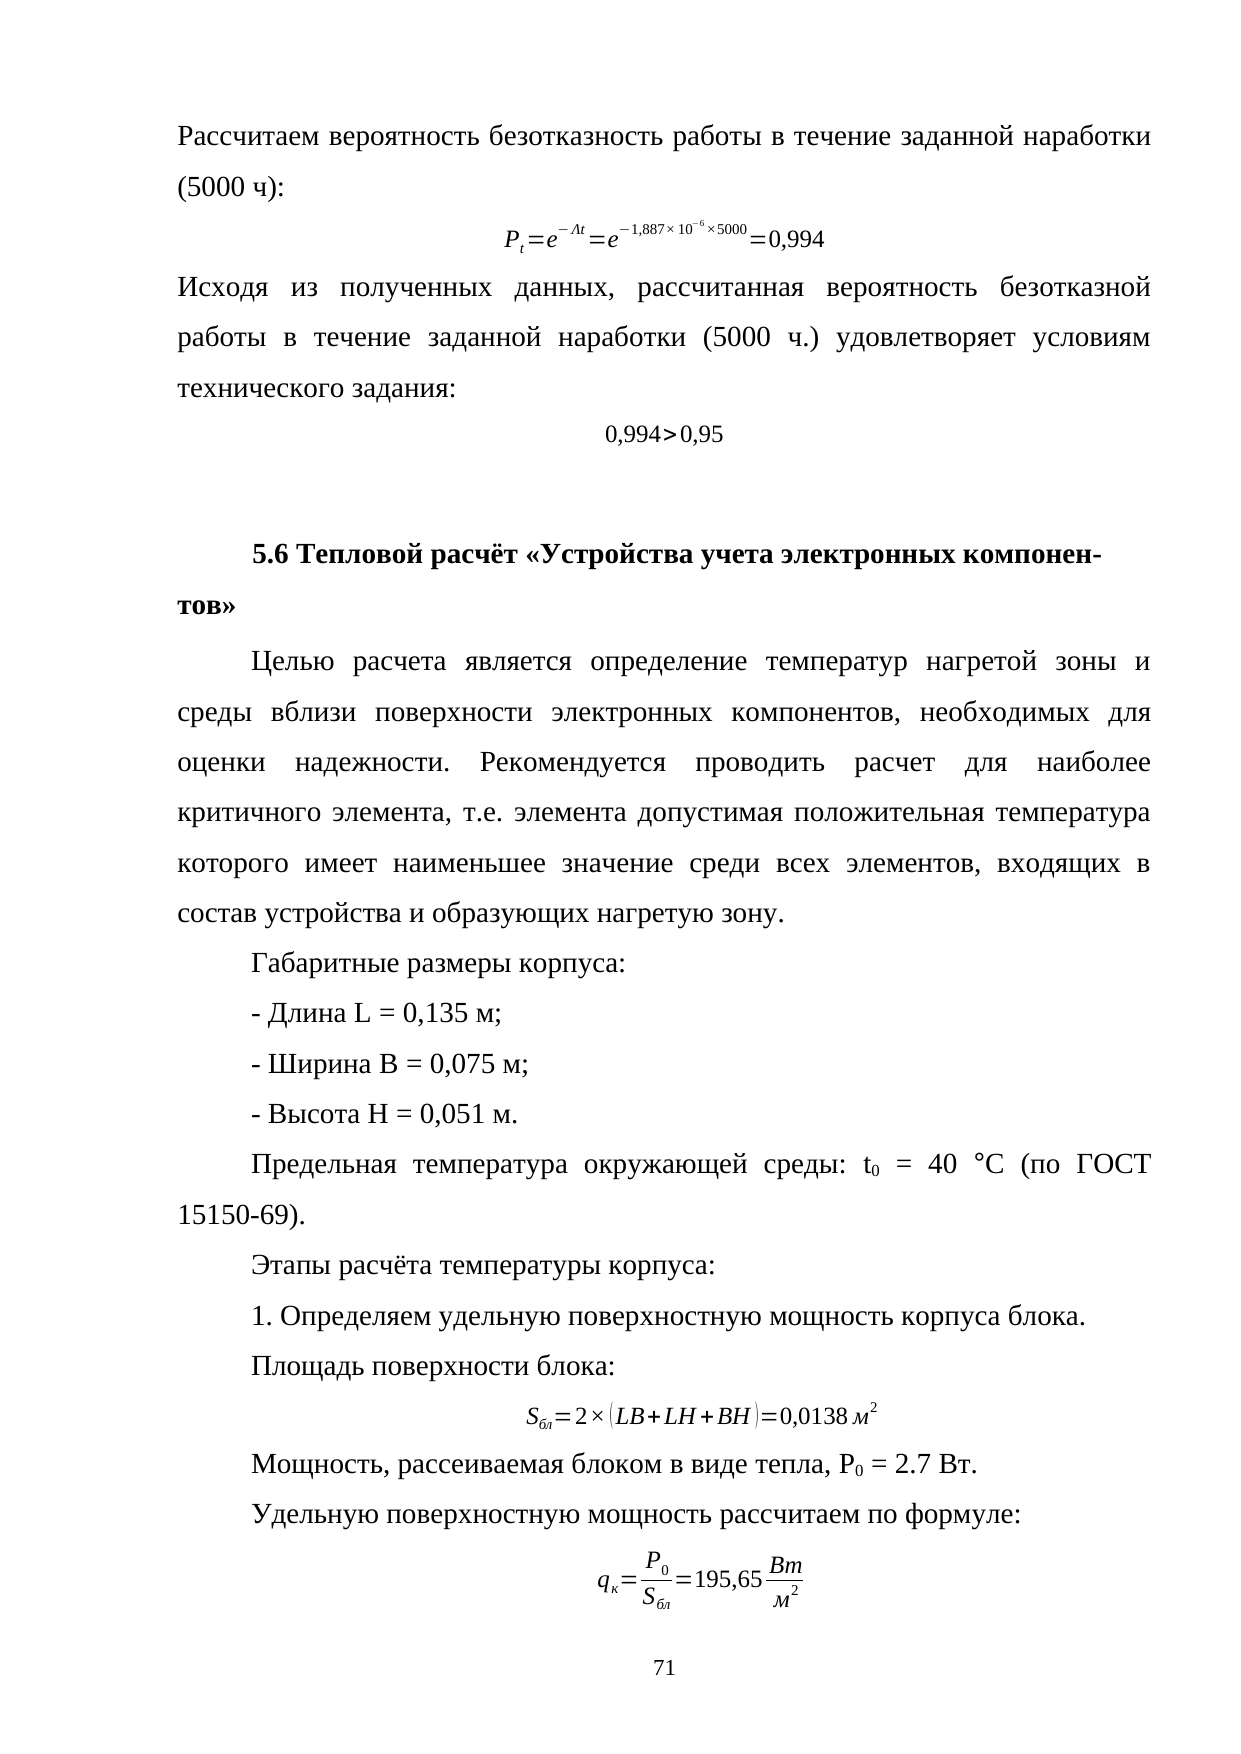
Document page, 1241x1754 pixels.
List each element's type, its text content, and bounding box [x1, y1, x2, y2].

text Этапы расчёта температуры корпуса: [177, 1247, 1152, 1281]
text 1. Определяем удельную поверхностную мощность корпуса блока. [177, 1298, 1152, 1331]
subtitle 5.6 Тепловой расчёт «Устройства учета электронных компонен-тов» [177, 537, 1152, 620]
text - Высота H = 0,051 м. [177, 1096, 1152, 1130]
text Исходя из полученных данных, рассчитанная вероятность безотказной работы в течение заданной наработки (5000 ч.) удовлетворяет условиям технического задания: [177, 269, 1152, 403]
text Целью расчета является определение температур нагретой зоны и среды вблизи поверхности электронных компонентов, необходимых для оценки надежности. Рекомендуется проводить расчет для наиболее критичного элемента, т.е. элемента допустимая положительная температура которого имеет наименьшее значение среди всех элементов, входящих в состав устройства и образующих нагретую зону. [177, 643, 1152, 928]
text Мощность, рассеиваемая блоком в виде тепла, P0 = 2.7 Вт. [177, 1446, 1152, 1480]
text Предельная температура окружающей среды: t0 = 40 °С (по ГОСТ 15150-69). [177, 1147, 1152, 1231]
text Удельную поверхностную мощность рассчитаем по формуле: [177, 1497, 1152, 1530]
text Рассчитаем вероятность безотказность работы в течение заданной наработки (5000 ч): [177, 118, 1152, 202]
text Площадь поверхности блока: [177, 1348, 1152, 1381]
text Габаритные размеры корпуса: [177, 945, 1152, 979]
text - Ширина B = 0,075 м; [177, 1046, 1152, 1079]
text - Длина L = 0,135 м; [177, 996, 1152, 1029]
